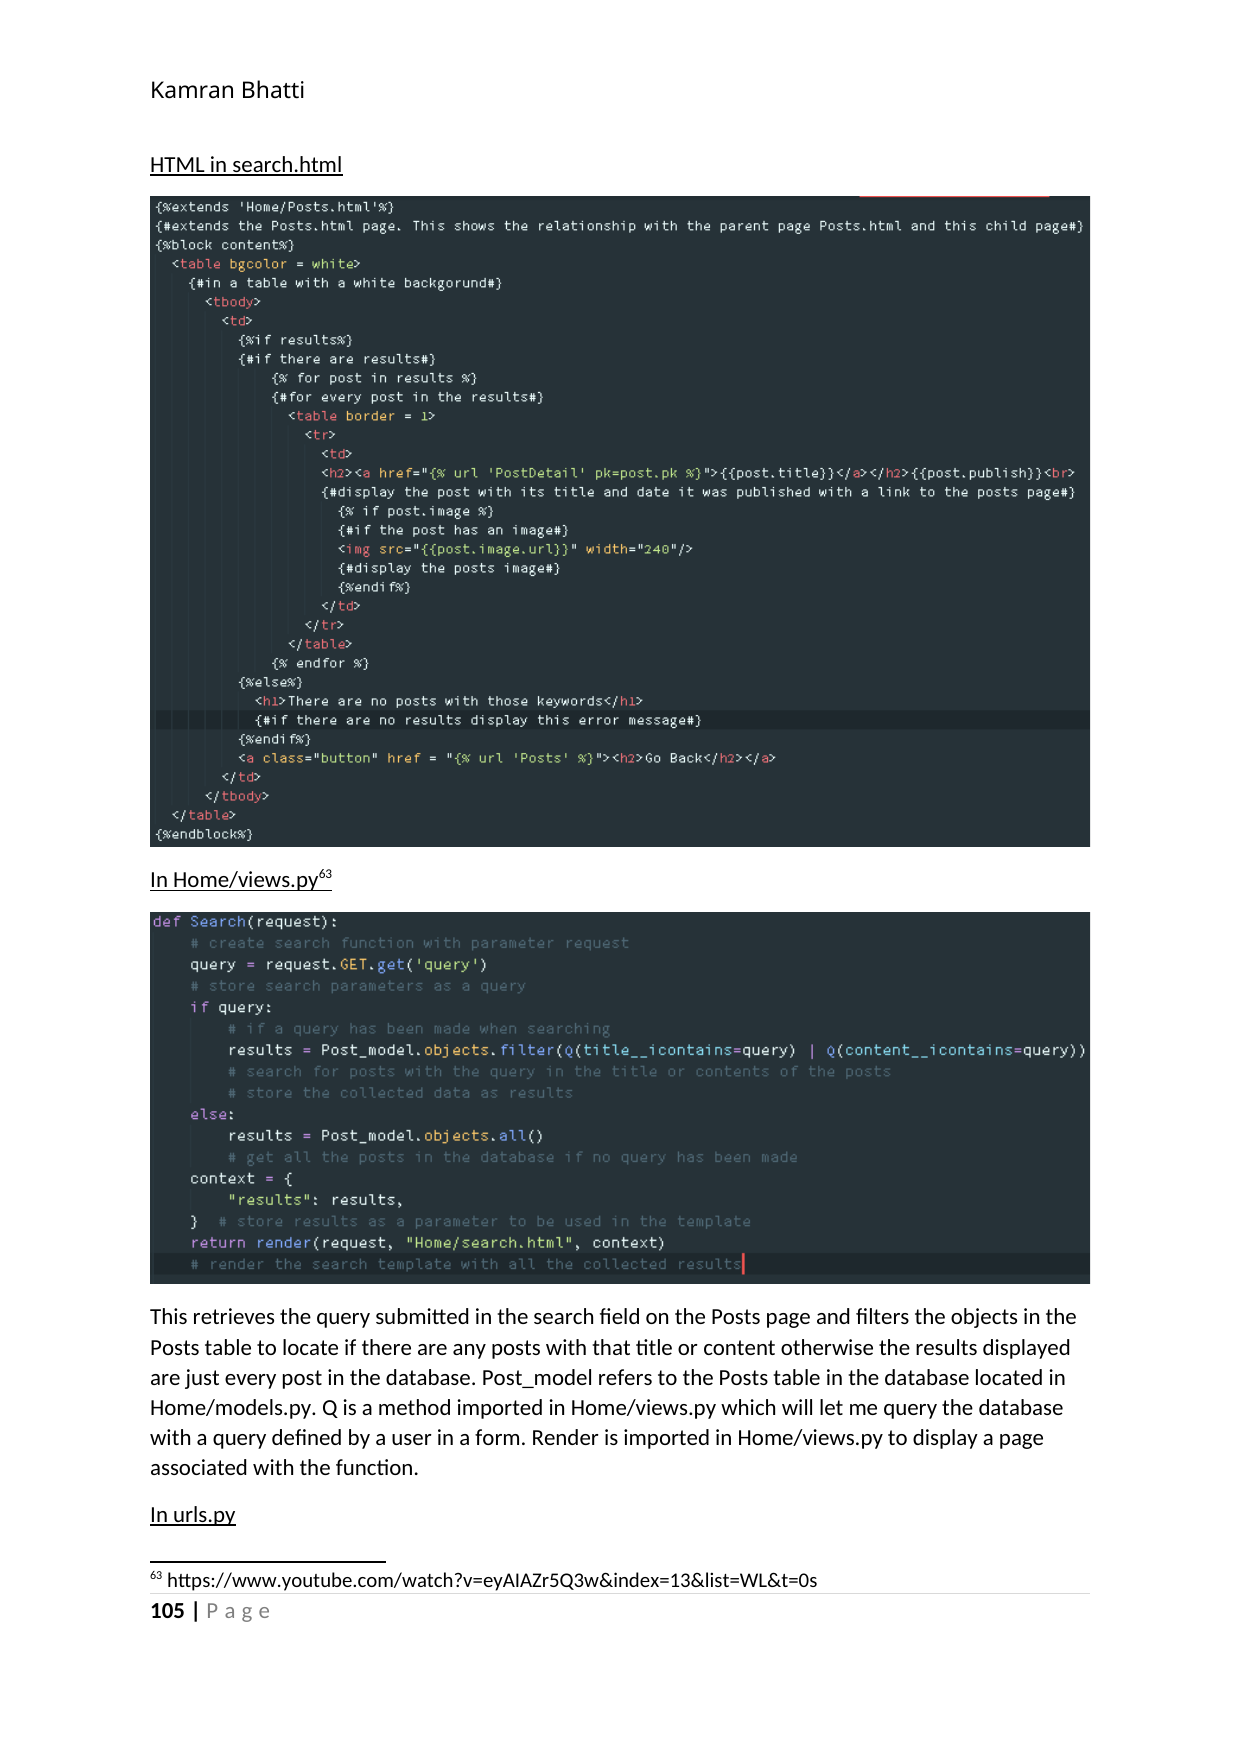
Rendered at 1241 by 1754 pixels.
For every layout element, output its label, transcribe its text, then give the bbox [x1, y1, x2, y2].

picture [150, 196, 1091, 847]
text In Home/views.py [150, 866, 1090, 893]
picture [150, 912, 1091, 1284]
text HTML in search.html [150, 150, 1090, 178]
text This retrieves the query submitted in the search field on the Posts page and filters the objects in the Posts table to locate if there are any posts with that title or content otherwise the results displayed are just every post in the database. Post_model refers to the Posts table in the database located in Home/models.py. Q is a method imported in Home/views.py which will let me query the database with a query defined by a user in a form. Render is imported in Home/views.py to display a page associated with the function. [150, 1302, 1090, 1482]
text In urls.py [150, 1500, 1090, 1528]
